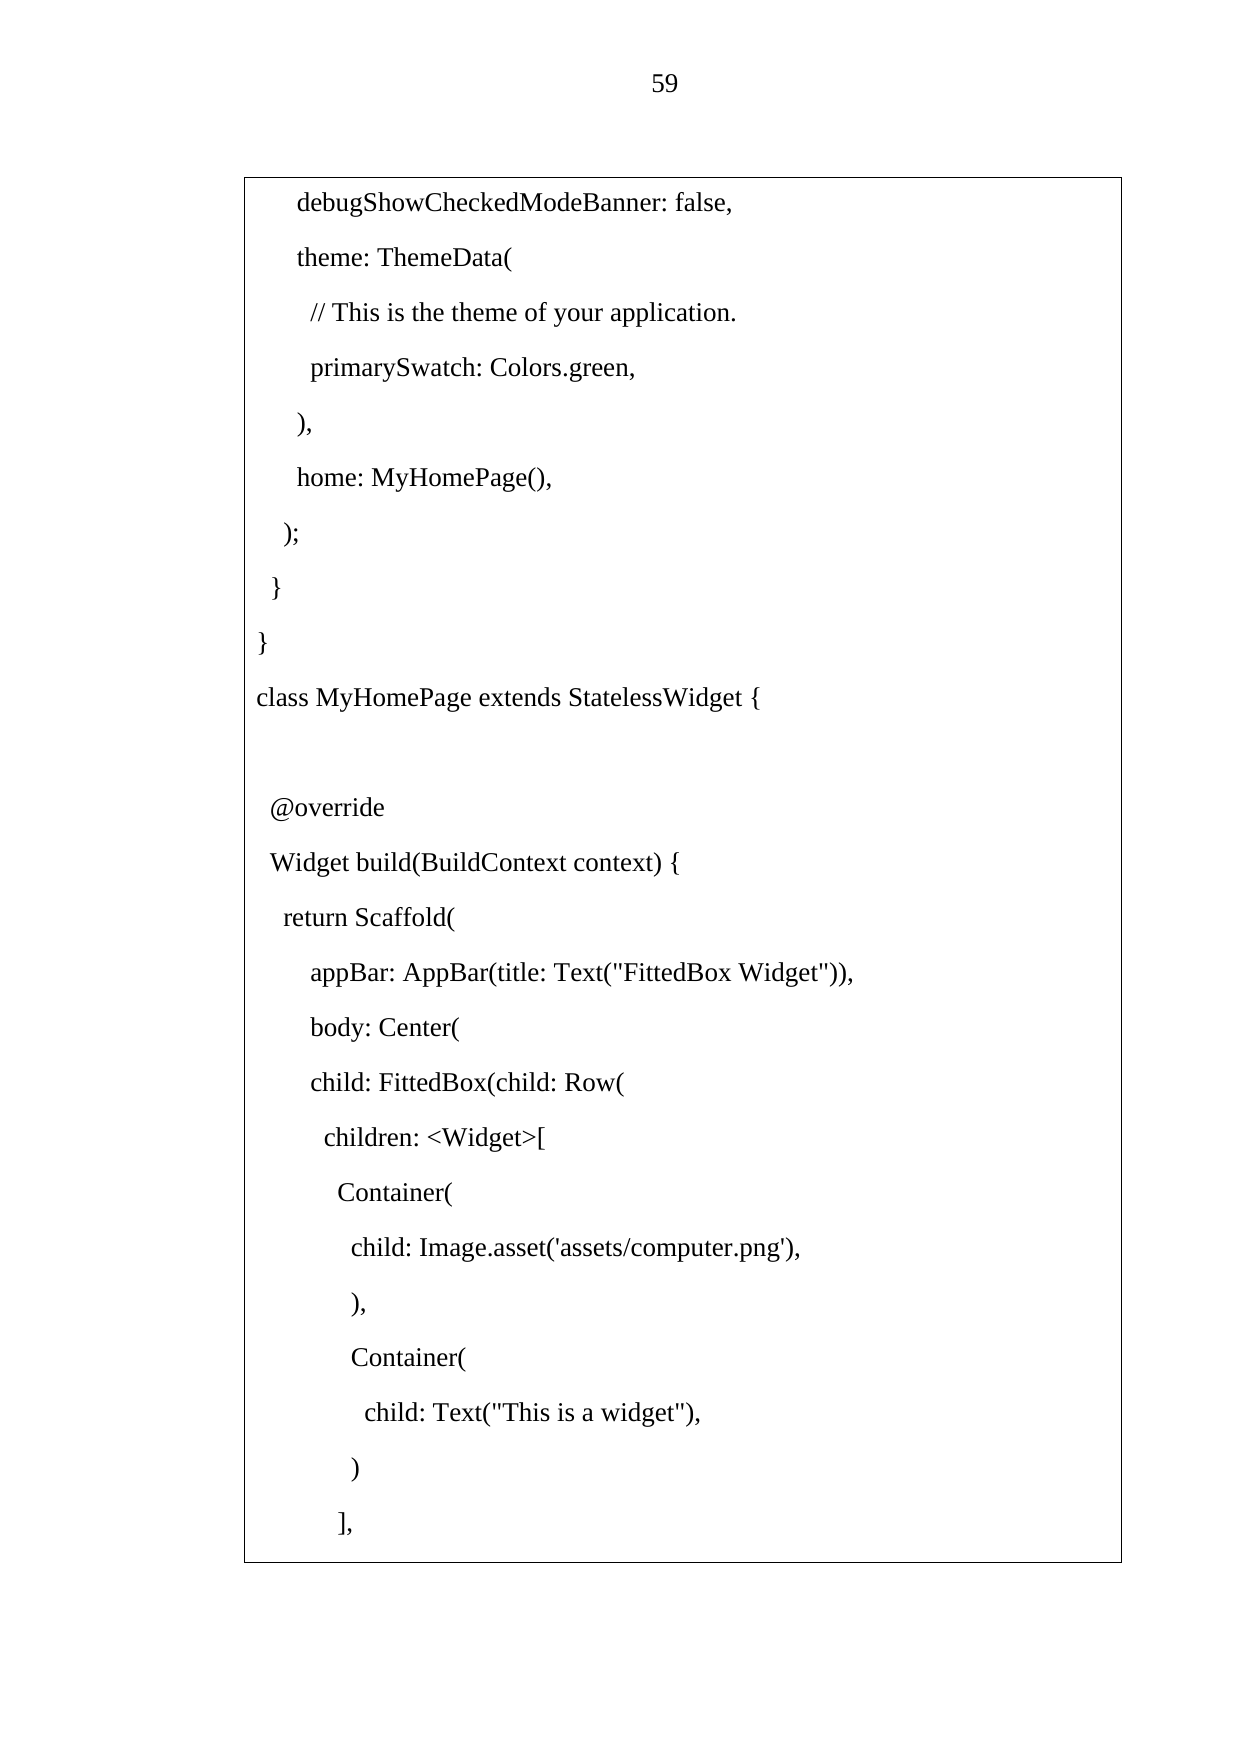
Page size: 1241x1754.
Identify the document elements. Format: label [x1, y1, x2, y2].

table_header [245, 178, 1121, 1562]
